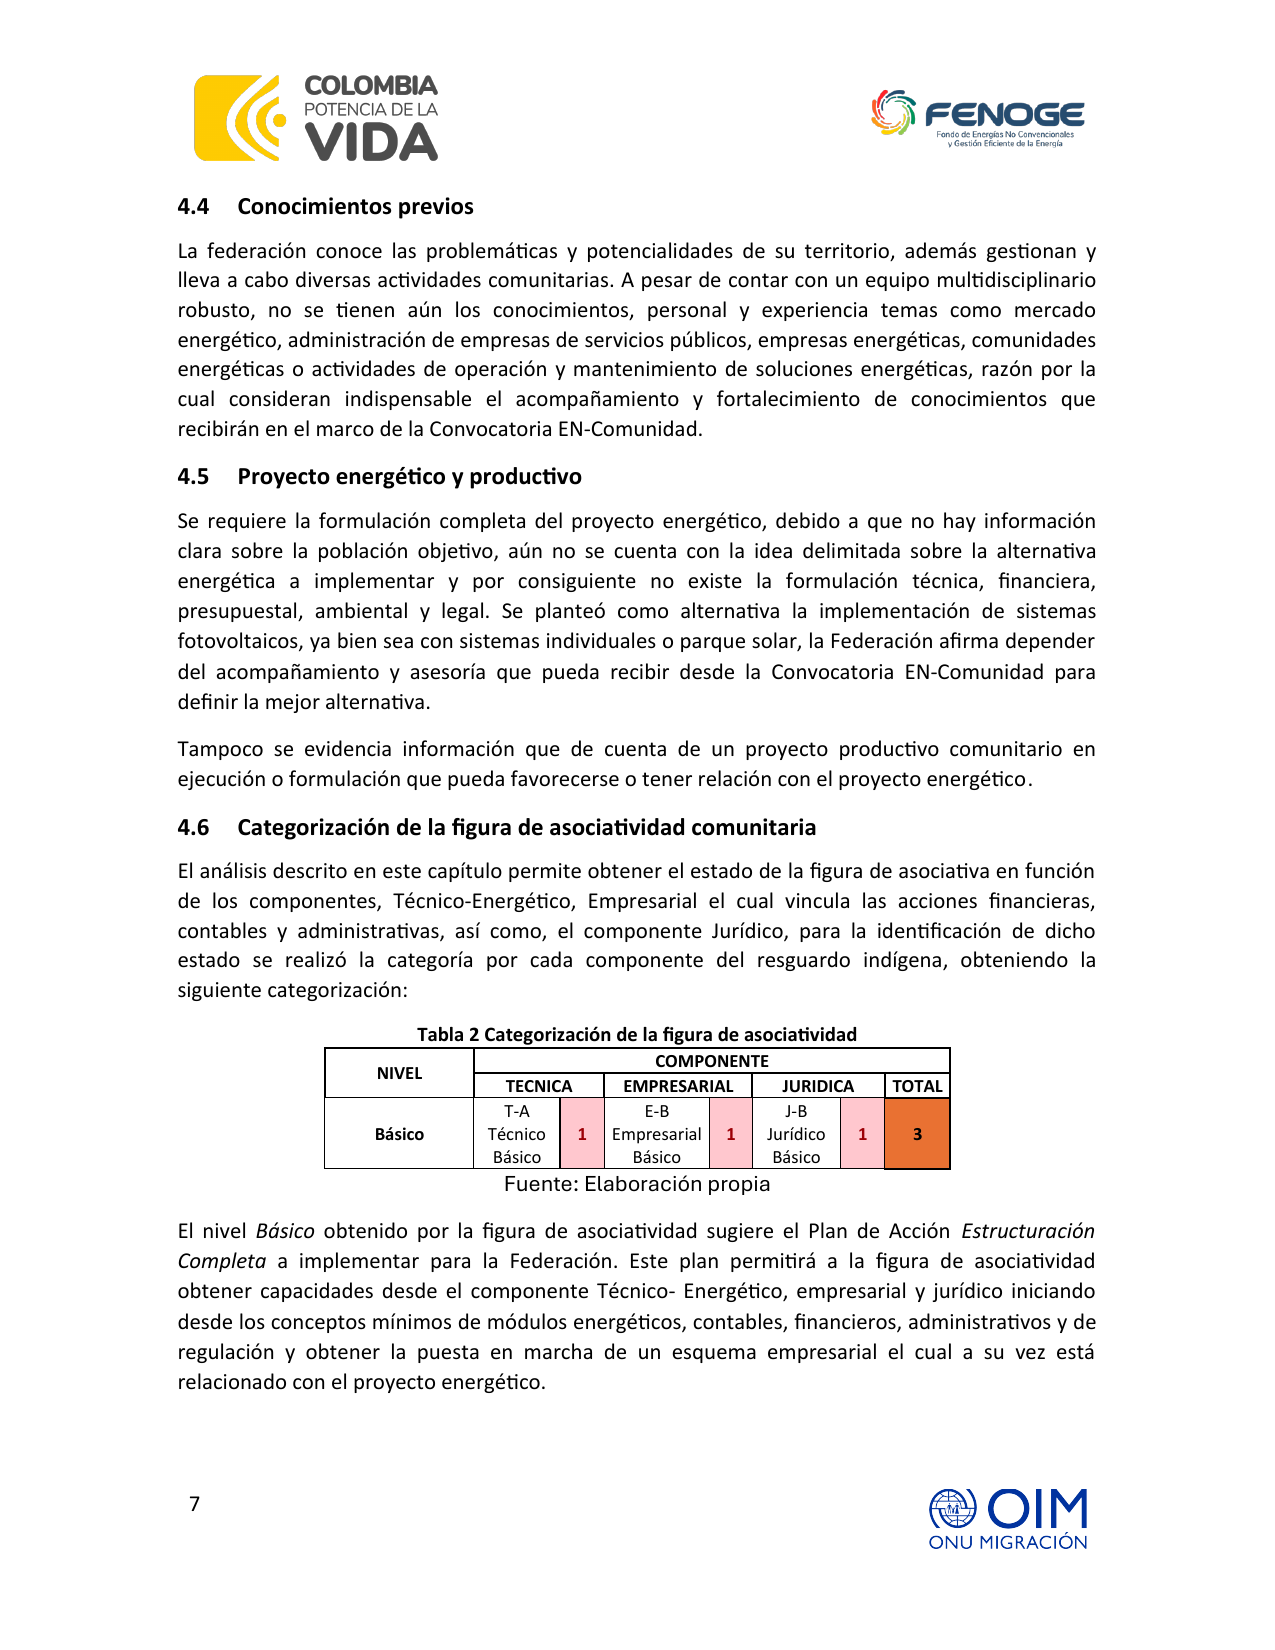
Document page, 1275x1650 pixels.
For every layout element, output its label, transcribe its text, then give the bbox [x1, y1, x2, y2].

text Tabla 2 Categorización de la figura de asociatividad [177, 1021, 1098, 1047]
table_header COMPONENTE [475, 1049, 949, 1072]
table_cell Básico [325, 1098, 473, 1168]
subtitle Conocimientos previos [177, 190, 1098, 221]
table_cell 1 [561, 1098, 604, 1168]
subtitle Categorización de la figura de asociatividad comunitaria [177, 811, 1098, 841]
text El análisis descrito en este capítulo permite obtener el estado de la figura de asociativa en función de los componentes, Técnico-Energético, Empresarial el cual vincula las acciones financieras, contables y administrativas, así como, el componente Jurídico, para la identificación de dicho estado se realizó la categoría por cada componente del resguardo indígena, obteniendo la siguiente categorización: [177, 856, 1098, 1003]
subtitle Proyecto energético y productivo [177, 460, 1098, 491]
text Fuente: Elaboración propia [177, 1170, 1098, 1198]
table_cell JURIDICA [753, 1074, 884, 1097]
table_cell TOTAL [886, 1074, 949, 1097]
table_cell T-A Técnico Básico [474, 1098, 559, 1168]
table_cell 1 [841, 1098, 884, 1168]
picture [870, 88, 1087, 148]
picture [188, 73, 444, 163]
table_cell 3 [885, 1099, 949, 1168]
table_header NIVEL [326, 1049, 473, 1097]
table_cell J-B Jurídico Básico [753, 1098, 840, 1168]
text Tampoco se evidencia información que de cuenta de un proyecto productivo comunitario en ejecución o formulación que pueda favorecerse o tener relación con el proyecto energético. [177, 734, 1098, 792]
table_cell TECNICA [475, 1074, 603, 1097]
table_cell E-B Empresarial Básico [605, 1098, 709, 1168]
text El nivel Básico obtenido por la figura de asociatividad sugiere el Plan de Acción Estructuración Completa a implementar para la Federación. Este plan permitirá a la figura de asociatividad obtener capacidades desde el componente Técnico- Energético, empresarial y jurídico iniciando desde los conceptos mínimos de módulos energéticos, contables, financieros, administrativos y de regulación y obtener la puesta en marcha de un esquema empresarial el cual a su vez está relacionado con el proyecto energético. [177, 1216, 1098, 1395]
picture [929, 1489, 1087, 1549]
text La federación conoce las problemáticas y potencialidades de su territorio, además gestionan y lleva a cabo diversas actividades comunitarias. A pesar de contar con un equipo multidisciplinario robusto, no se tienen aún los conocimientos, personal y experiencia temas como mercado energético, administración de empresas de servicios públicos, empresas energéticas, comunidades energéticas o actividades de operación y mantenimiento de soluciones energéticas, razón por la cual consideran indispensable el acompañamiento y fortalecimiento de conocimientos que recibirán en el marco de la Convocatoria EN-Comunidad. [177, 236, 1098, 442]
table_cell EMPRESARIAL [605, 1074, 751, 1097]
table_cell 1 [710, 1098, 752, 1168]
text Se requiere la formulación completa del proyecto energético, debido a que no hay información clara sobre la población objetivo, aún no se cuenta con la idea delimitada sobre la alternativa energética a implementar y por consiguiente no existe la formulación técnica, financiera, presupuestal, ambiental y legal. Se planteó como alternativa la implementación de sistemas fotovoltaicos, ya bien sea con sistemas individuales o parque solar, la Federación afirma depender del acompañamiento y asesoría que pueda recibir desde la Convocatoria EN-Comunidad para definir la mejor alternativa. [177, 506, 1098, 715]
